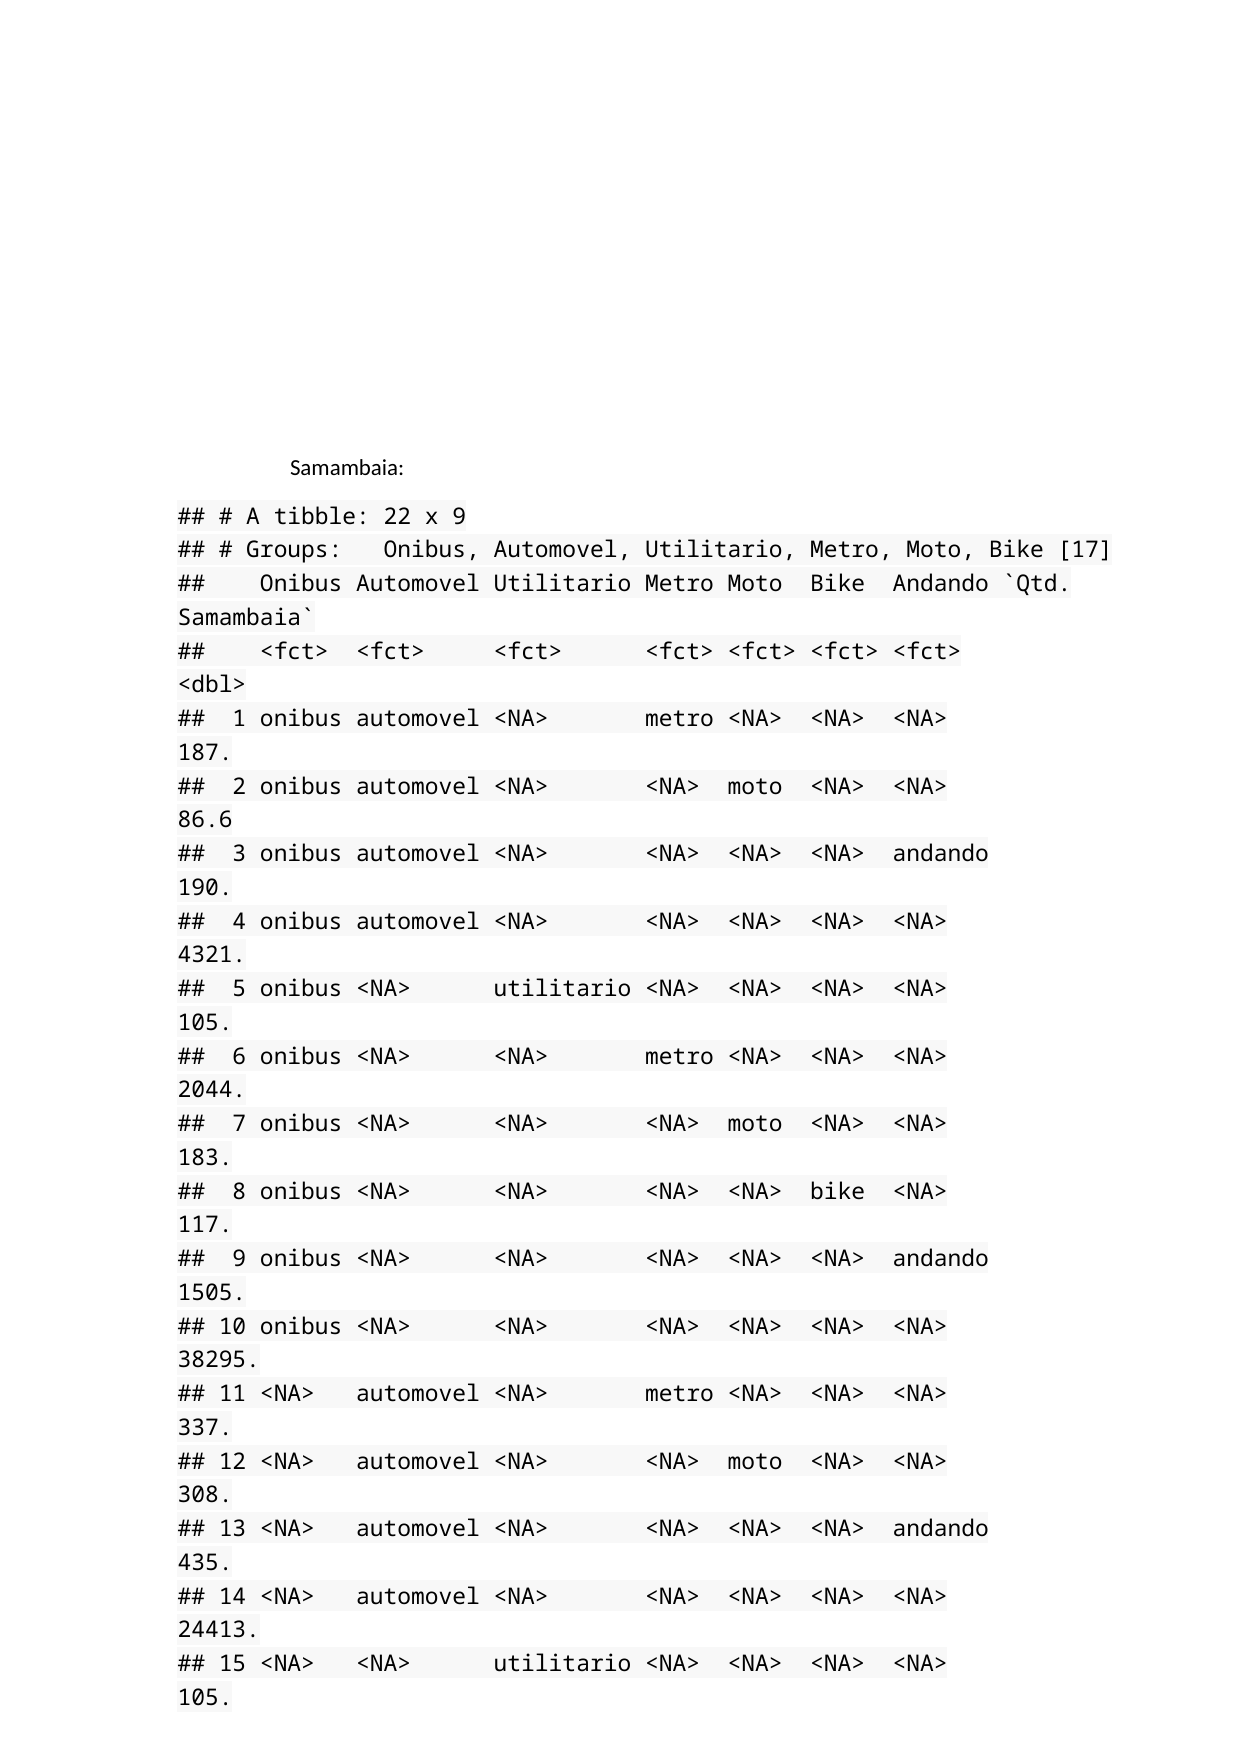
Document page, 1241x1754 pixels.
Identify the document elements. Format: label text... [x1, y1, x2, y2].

list Samambaia: [290, 453, 1137, 481]
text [177, 500, 1137, 1712]
